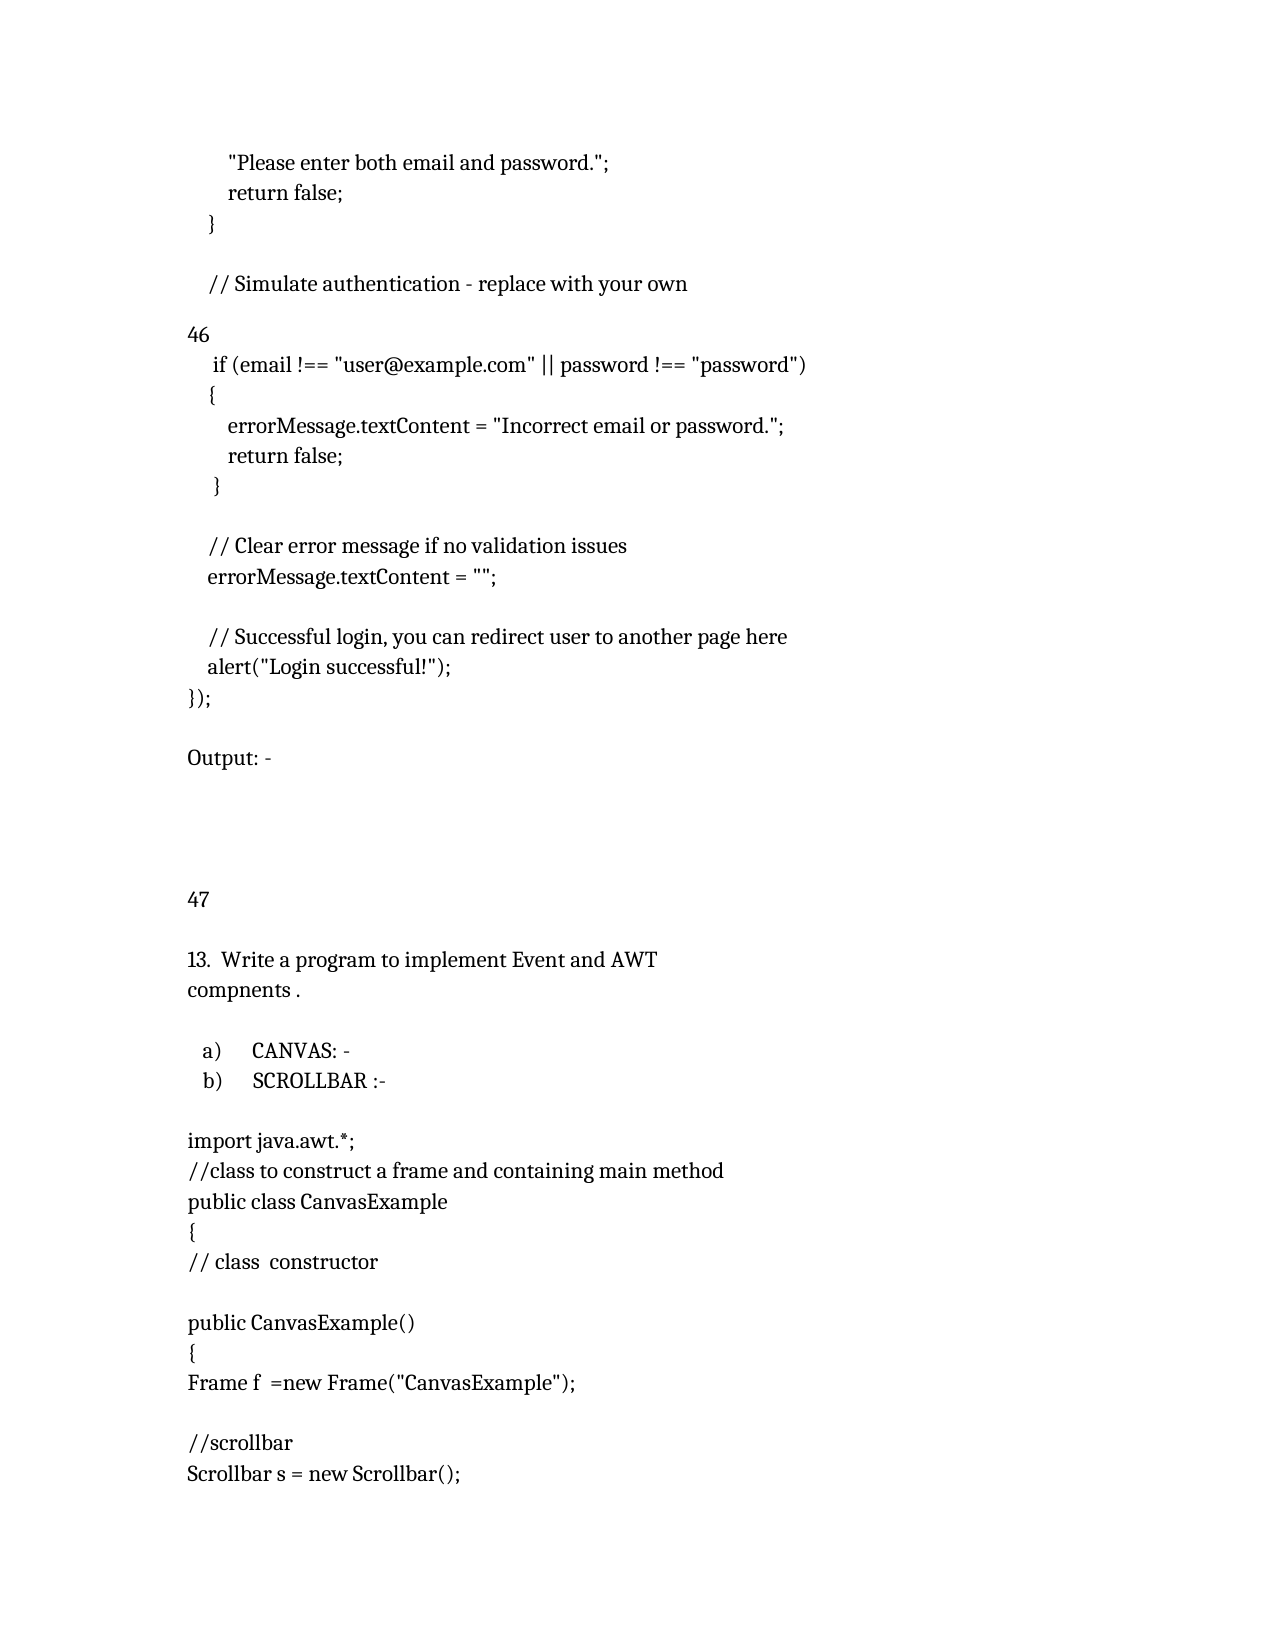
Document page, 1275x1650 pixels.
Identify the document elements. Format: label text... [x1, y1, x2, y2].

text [187, 150, 1087, 297]
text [187, 886, 1087, 1487]
text 46 if (email !== "user@example.com" || password !== "password") { errorMessage.textContent = "Incorrect email or password."; return false; } // Clear error message if no validation issues errorMessage.textContent = ""; // Successful login, you can redirect user to another page here alert("Login successful!"); }); Output: - [187, 322, 1087, 862]
